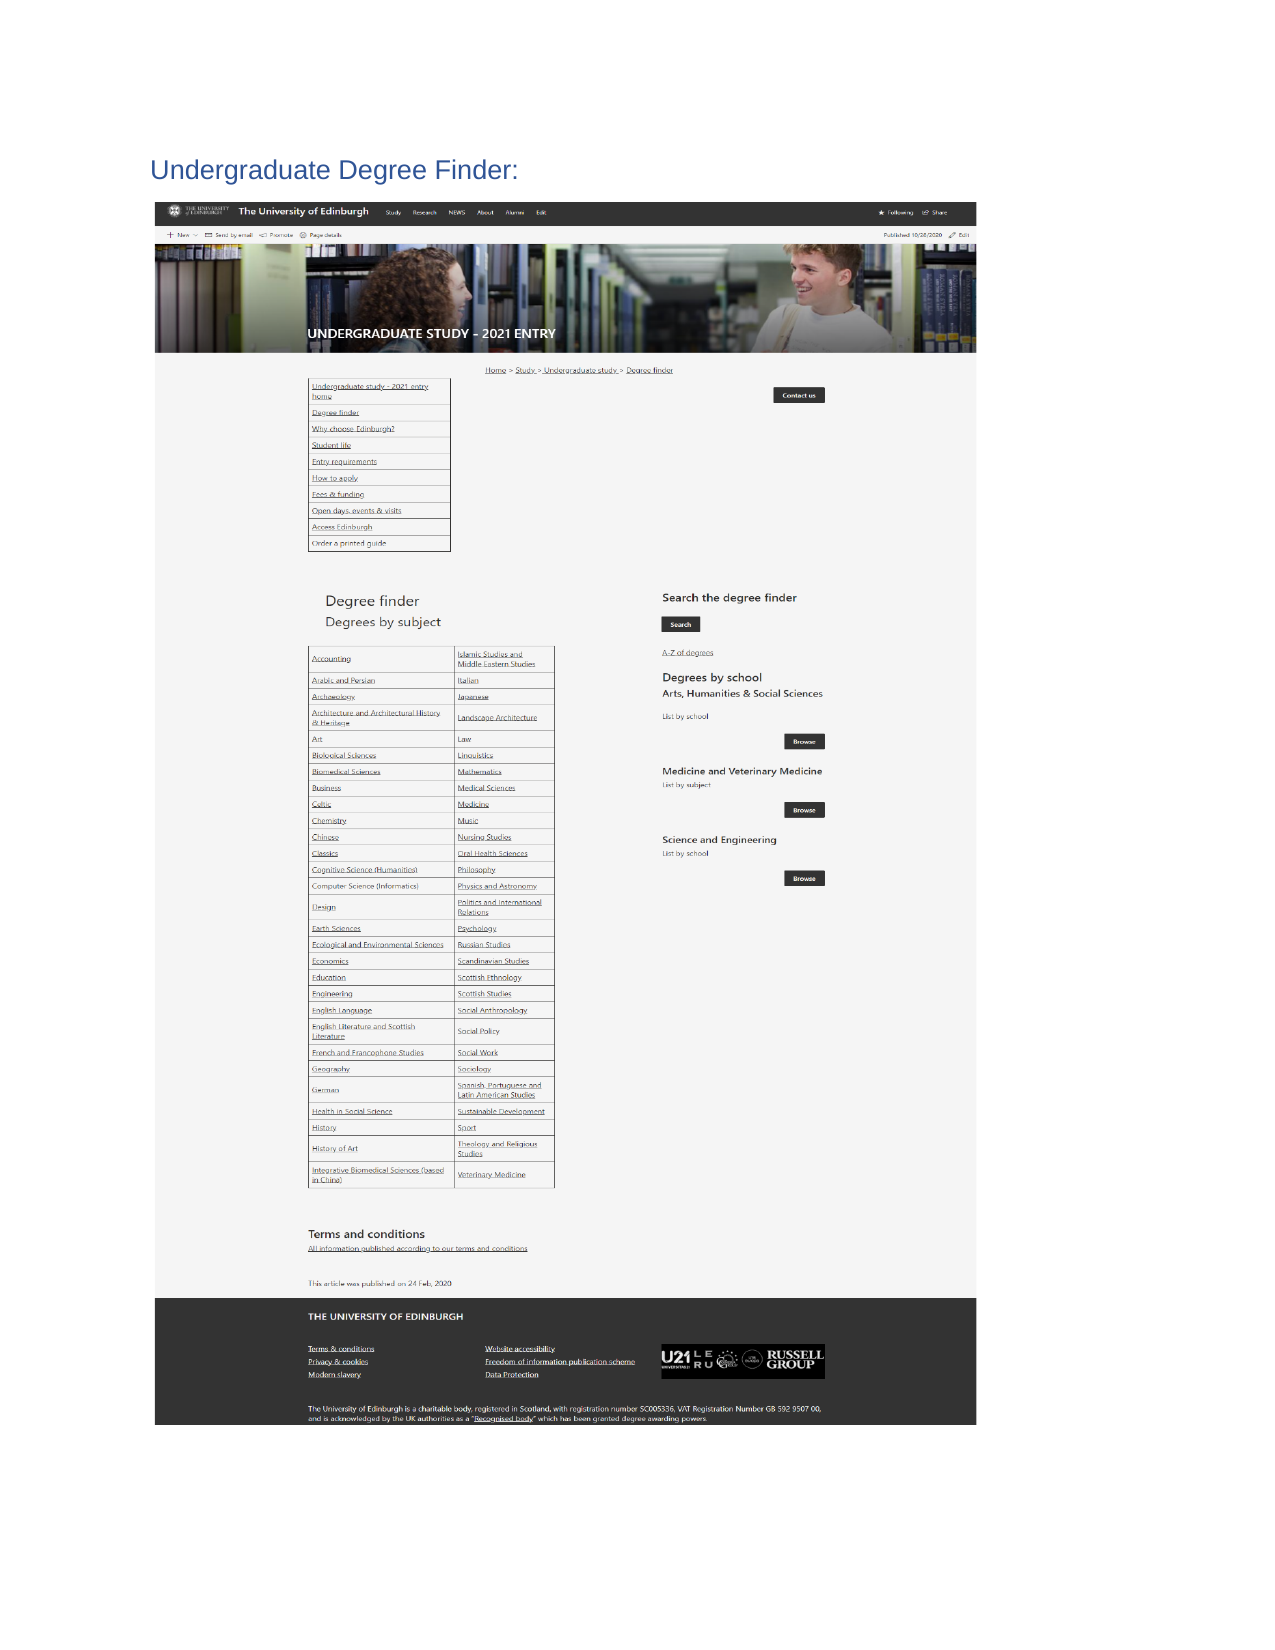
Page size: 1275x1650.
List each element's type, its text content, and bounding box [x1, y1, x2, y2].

subtitle Undergraduate Degree Finder: [150, 154, 1125, 185]
picture [154, 202, 977, 1425]
